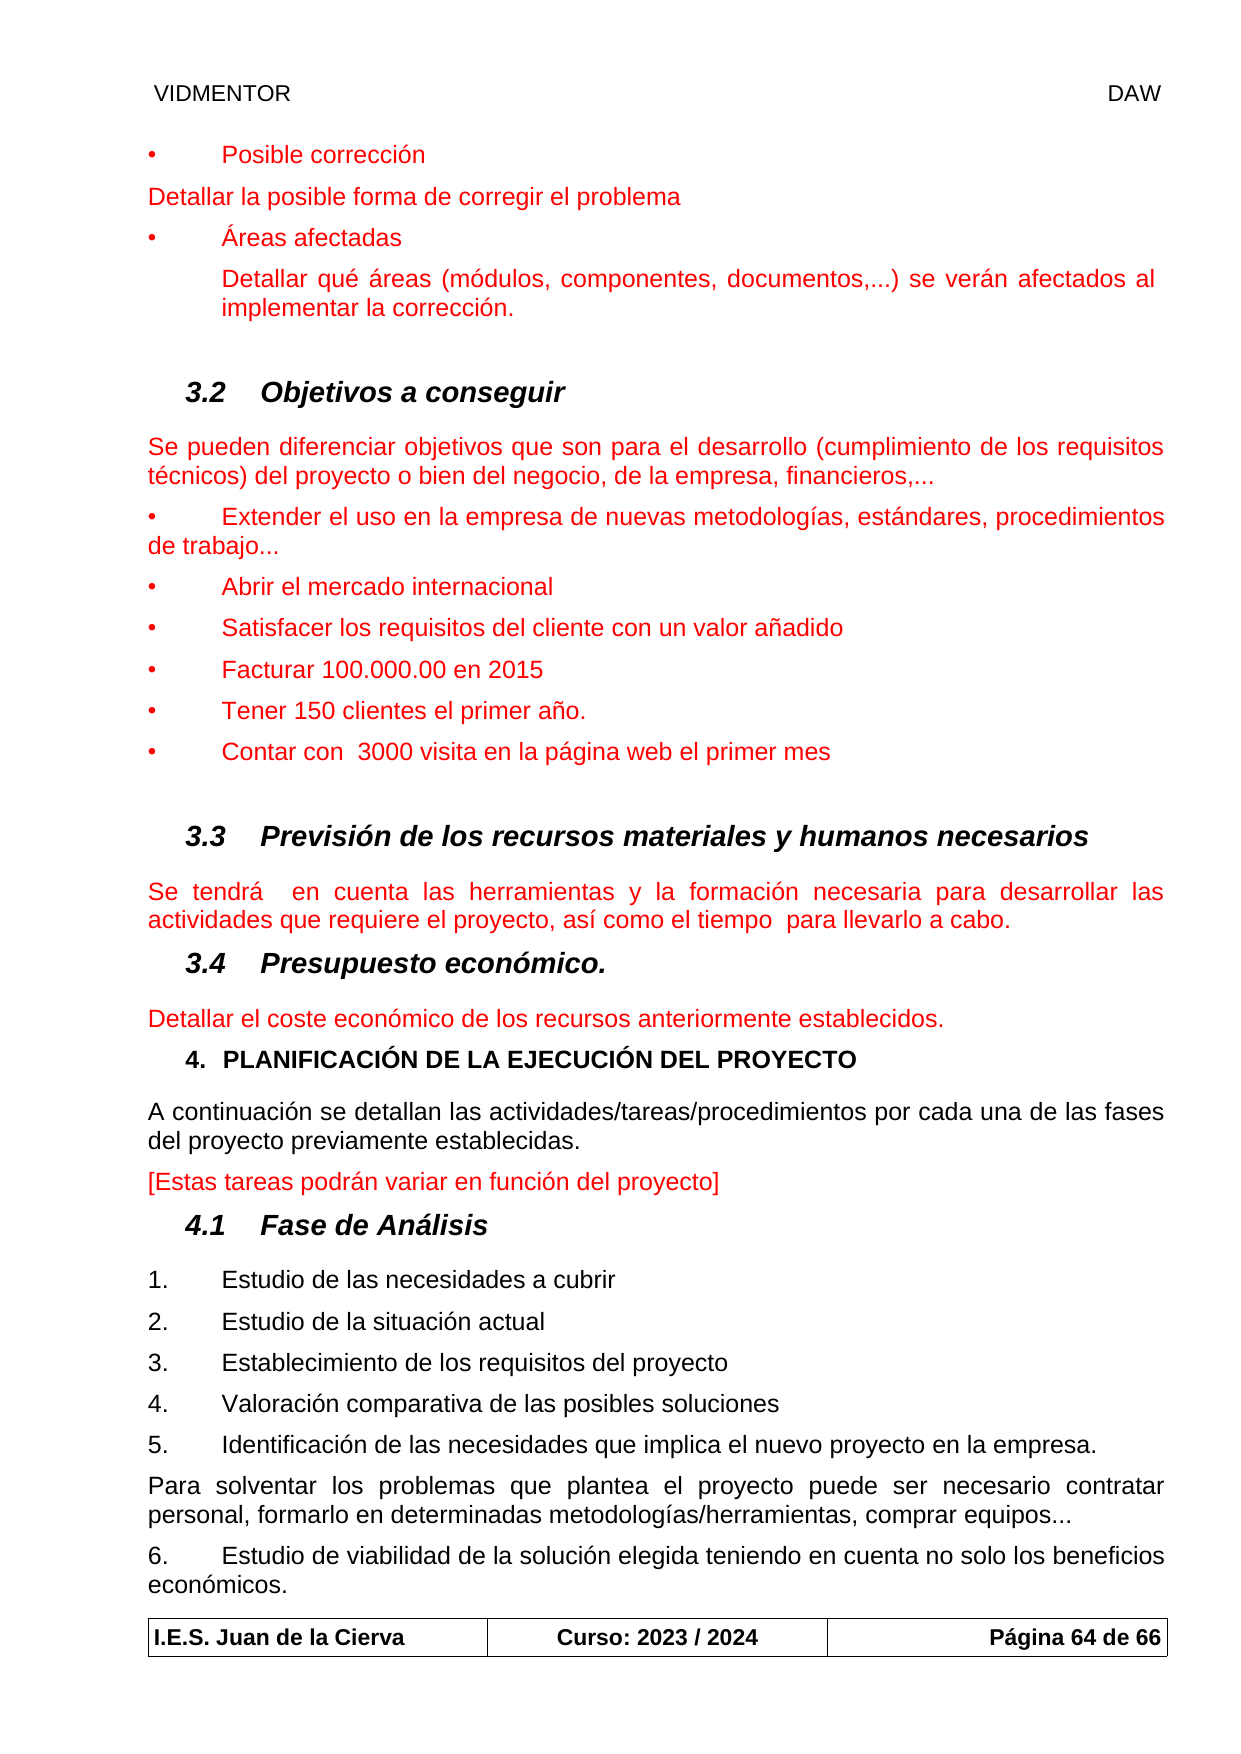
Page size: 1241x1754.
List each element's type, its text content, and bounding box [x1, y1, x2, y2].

text Detallar qué áreas (módulos, componentes, documentos,...) se verán afectados al implementar la corrección. [148, 264, 1167, 321]
list Valoración comparativa de las posibles soluciones [148, 1389, 1167, 1418]
list Facturar 100.000.00 en 2015 [148, 654, 1167, 683]
text A continuación se detallan las actividades/tareas/procedimientos por cada una de las fases del proyecto previamente establecidas. [148, 1097, 1167, 1155]
text [Estas tareas podrán variar en función del proyecto] [148, 1167, 1167, 1196]
list Establecimiento de los requisitos del proyecto [148, 1348, 1167, 1377]
subtitle Previsión de los recursos materiales y humanos necesarios [185, 819, 1167, 853]
text Detallar la posible forma de corregir el problema [148, 182, 1167, 210]
text Para solventar los problemas que plantea el proyecto puede ser necesario contratar personal, formarlo en determinadas metodologías/herramientas, comprar equipos... [148, 1471, 1167, 1529]
list Contar con 3000 visita en la página web el primer mes [148, 737, 1167, 766]
text Se pueden diferenciar objetivos que son para el desarrollo (cumplimiento de los requisitos técnicos) del proyecto o bien del negocio, de la empresa, financieros,... [148, 432, 1167, 490]
list Estudio de la situación actual [148, 1307, 1167, 1335]
list Tener 150 clientes el primer año. [148, 696, 1167, 725]
list Áreas afectadas [148, 223, 1167, 252]
text Se tendrá en cuenta las herramientas y la formación necesaria para desarrollar las actividades que requiere el proyecto, así como el tiempo para llevarlo a cabo. [148, 877, 1167, 934]
list Satisfacer los requisitos del cliente con un valor añadido [148, 613, 1167, 642]
text Detallar el coste económico de los recursos anteriormente establecidos. [148, 1004, 1167, 1032]
list Posible corrección [148, 140, 1167, 169]
list Extender el uso en la empresa de nuevas metodologías, estándares, procedimientos de trabajo... [148, 502, 1167, 560]
list Identificación de las necesidades que implica el nuevo proyecto en la empresa. [148, 1430, 1167, 1459]
subtitle PLANIFICACIÓN DE LA EJECUCIÓN DEL PROYECTO [185, 1045, 1167, 1074]
list Estudio de las necesidades a cubrir [148, 1266, 1167, 1294]
subtitle Fase de Análisis [185, 1208, 1167, 1242]
list Abrir el mercado internacional [148, 572, 1167, 601]
subtitle Presupuesto económico. [185, 947, 1167, 980]
subtitle Objetivos a conseguir [185, 375, 1167, 408]
list Estudio de viabilidad de la solución elegida teniendo en cuenta no solo los beneficios económicos. [148, 1541, 1167, 1599]
